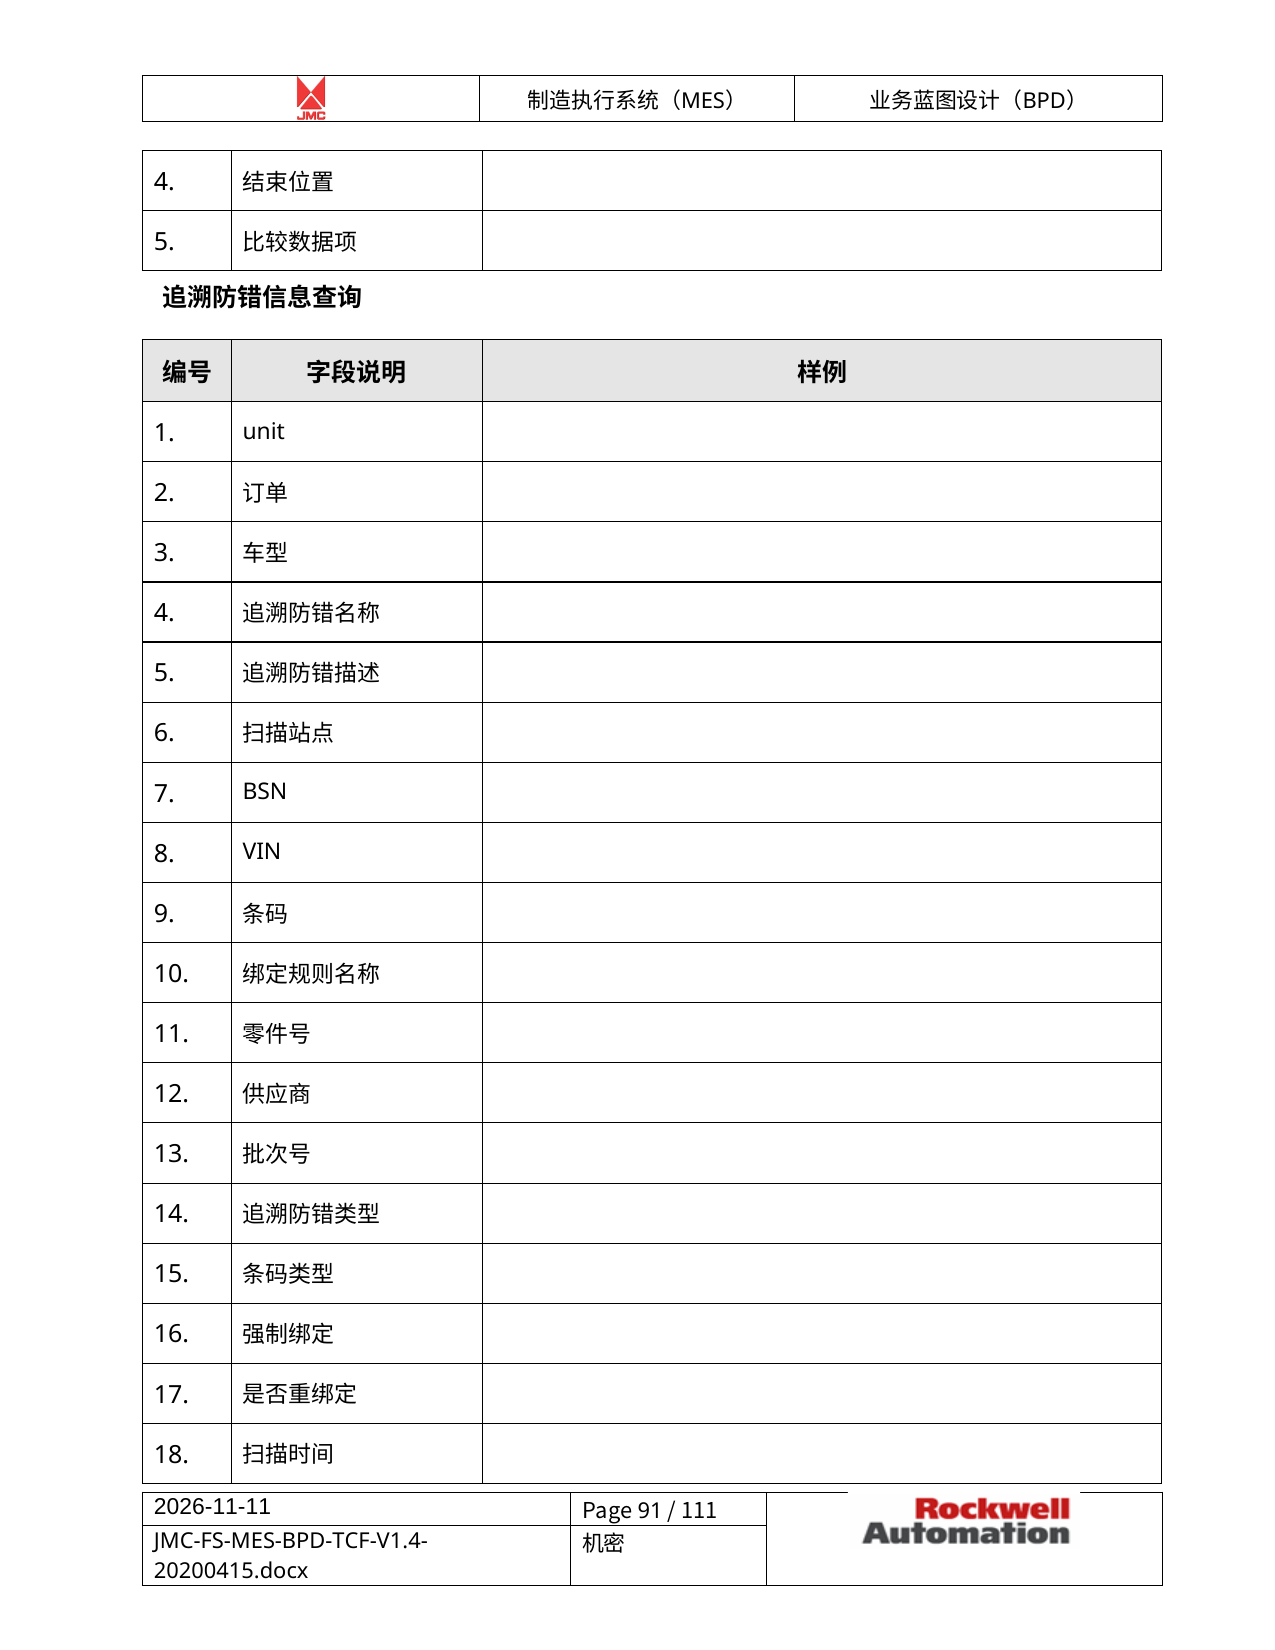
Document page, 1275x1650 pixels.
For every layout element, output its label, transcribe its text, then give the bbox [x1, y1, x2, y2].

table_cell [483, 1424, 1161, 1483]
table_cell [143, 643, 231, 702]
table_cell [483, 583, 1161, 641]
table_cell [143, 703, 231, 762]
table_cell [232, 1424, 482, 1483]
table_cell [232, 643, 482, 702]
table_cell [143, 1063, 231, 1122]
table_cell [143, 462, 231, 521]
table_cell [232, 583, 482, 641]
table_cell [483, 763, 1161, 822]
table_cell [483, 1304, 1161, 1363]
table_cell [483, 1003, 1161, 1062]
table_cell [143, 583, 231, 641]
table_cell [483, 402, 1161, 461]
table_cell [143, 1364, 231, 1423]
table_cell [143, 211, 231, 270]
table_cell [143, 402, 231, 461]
table_cell [143, 151, 231, 210]
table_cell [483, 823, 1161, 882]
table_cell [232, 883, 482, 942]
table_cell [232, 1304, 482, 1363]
picture [847, 1492, 1080, 1549]
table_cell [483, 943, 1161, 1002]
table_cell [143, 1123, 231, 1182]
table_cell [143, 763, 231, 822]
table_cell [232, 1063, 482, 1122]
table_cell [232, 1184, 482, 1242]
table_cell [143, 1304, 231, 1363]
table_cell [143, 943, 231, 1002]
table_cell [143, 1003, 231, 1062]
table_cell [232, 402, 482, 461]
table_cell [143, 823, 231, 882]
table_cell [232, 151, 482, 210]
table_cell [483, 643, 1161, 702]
picture [296, 76, 326, 121]
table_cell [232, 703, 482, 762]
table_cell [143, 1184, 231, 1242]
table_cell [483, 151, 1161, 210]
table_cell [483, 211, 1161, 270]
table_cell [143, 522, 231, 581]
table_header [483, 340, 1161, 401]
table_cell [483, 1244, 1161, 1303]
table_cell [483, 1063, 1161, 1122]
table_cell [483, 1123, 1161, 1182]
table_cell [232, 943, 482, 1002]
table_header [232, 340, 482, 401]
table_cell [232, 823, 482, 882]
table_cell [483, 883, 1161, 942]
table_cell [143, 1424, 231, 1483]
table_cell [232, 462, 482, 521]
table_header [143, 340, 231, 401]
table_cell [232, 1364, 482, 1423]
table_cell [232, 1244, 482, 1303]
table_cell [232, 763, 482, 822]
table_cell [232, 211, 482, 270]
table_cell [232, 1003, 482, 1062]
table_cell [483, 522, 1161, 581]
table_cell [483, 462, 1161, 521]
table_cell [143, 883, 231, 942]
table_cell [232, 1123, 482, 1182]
text 追溯防错信息查询 [162, 277, 1162, 314]
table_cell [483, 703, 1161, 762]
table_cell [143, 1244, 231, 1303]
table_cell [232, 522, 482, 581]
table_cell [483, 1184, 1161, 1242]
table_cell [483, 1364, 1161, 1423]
